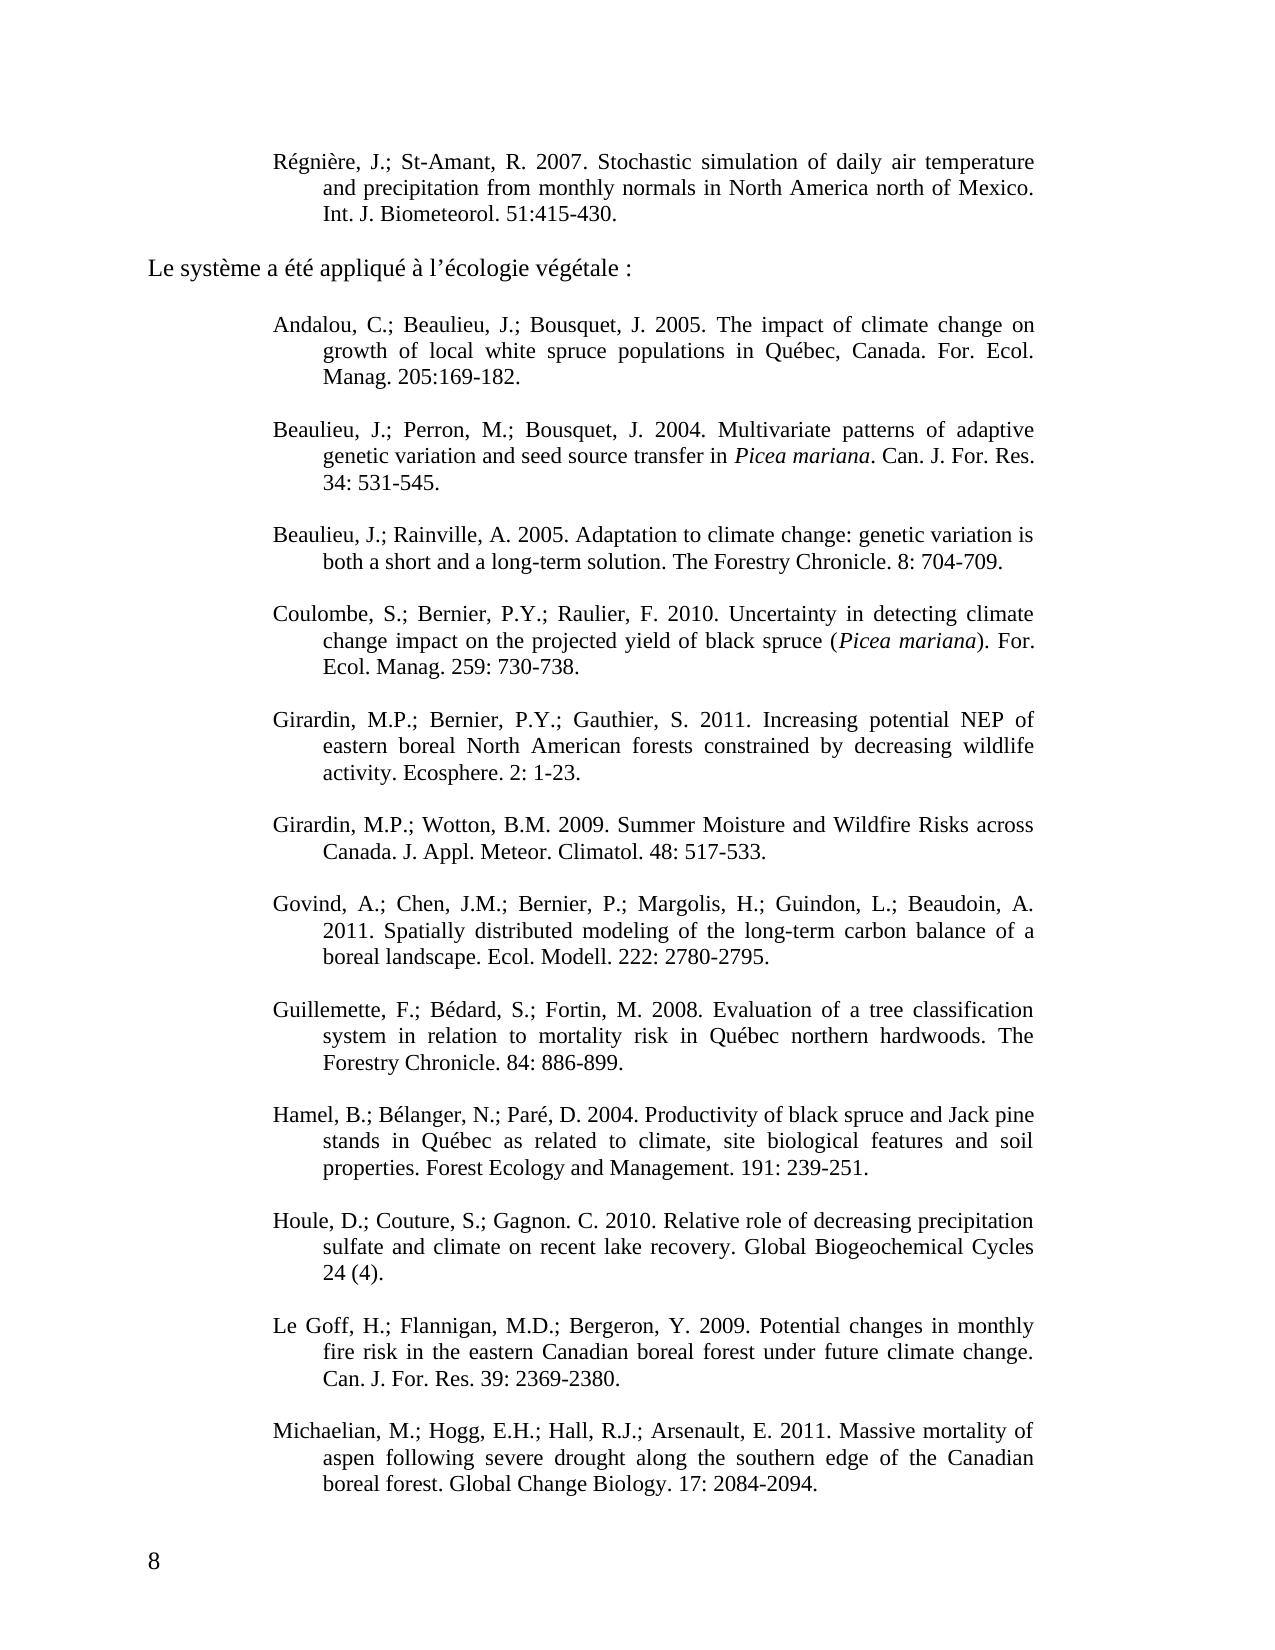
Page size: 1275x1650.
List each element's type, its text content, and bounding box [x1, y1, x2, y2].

text Le Goff, H.; Flannigan, M.D.; Bergeron, Y. 2009. Potential changes in monthly fire risk in the eastern Canadian boreal forest under future climate change. J. For. Res. 39: 2369-2380. [273, 1312, 1035, 1391]
text Michaelian, M.; Hogg, E.H.; Hall, R.J.; Arsenault, E. 2011. Massive mortality of aspen following severe drought along the southern edge of the Canadian boreal forest. Global Change Biology. 17: 2084-2094. [273, 1417, 1035, 1497]
text Andalou, C.; Beaulieu, J.; Bousquet, J. 2005. The impact of climate change on growth of local white spruce populations in . For. Ecol. Manag. 205:169-182. [273, 311, 1035, 390]
text Hamel, B.; Bélanger, N.; Paré, D. 2004. Productivity of black spruce and Jack pine stands in Québec as related to climate, site biological features and soil properties. Ecology and Management. 191: 239-251. [273, 1101, 1035, 1180]
text Beaulieu, J.; Rainville, A. 2005. Adaptation to climate change: genetic variation is both a short and a long-term solution. The Forestry Chronicle. 8: 704-709. [273, 521, 1035, 574]
text Girardin, M.P.; Bernier, P.Y.; Gauthier, S. 2011. Increasing potential NEP of eastern boreal North American forests constrained by decreasing wildlife activity. Ecosphere. 2: 1-23. [273, 706, 1035, 785]
text Beaulieu, J.; Perron, M.; Bousquet, J. 2004. Multivariate patterns of adaptive genetic variation and seed source transfer in Picea mariana. J. For. Res. 34: 531-545. [273, 416, 1035, 495]
text Guillemette, F.; Bédard, S.; Fortin, M. 2008. Evaluation of a tree classification system in relation to mortality risk in Québec northern hardwoods. The Forestry Chronicle. 84: 886-899. [273, 996, 1035, 1075]
text Coulombe, S.; Bernier, P.Y.; Raulier, F. 2010. Uncertainty in detecting climate change impact on the projected yield of black spruce (Picea mariana). For. Ecol. Manag. 259: 730-738. [273, 601, 1035, 679]
text Girardin, M.P.; Wotton, B.M. 2009. Summer Moisture and Wildfire Risks across . J. Appl. Meteor. Climatol. 48: 517-533. [273, 811, 1035, 864]
text Govind, A.; Chen, J.M.; Bernier, P.; Margolis, H.; Guindon, L.; Beaudoin, A. 2011. Spatially distributed modeling of the long-term carbon balance of a boreal landscape. Ecol. Modell. 222: 2780-2795. [273, 890, 1035, 969]
text Houle, D.; Couture, S.; Gagnon. C. 2010. Relative role of decreasing precipitation sulfate and climate on recent lake recovery. Global Biogeochemical Cycles 24 (4). [273, 1207, 1035, 1286]
text Régnière, J.; St-Amant, R. 2007. Stochastic simulation of daily air temperature and precipitation from monthly normals in North America north of . Int. J. Biometeorol. 51:415-430. [273, 148, 1035, 227]
text Le système a été appliqué à l’écologie végétale : [148, 253, 1127, 282]
